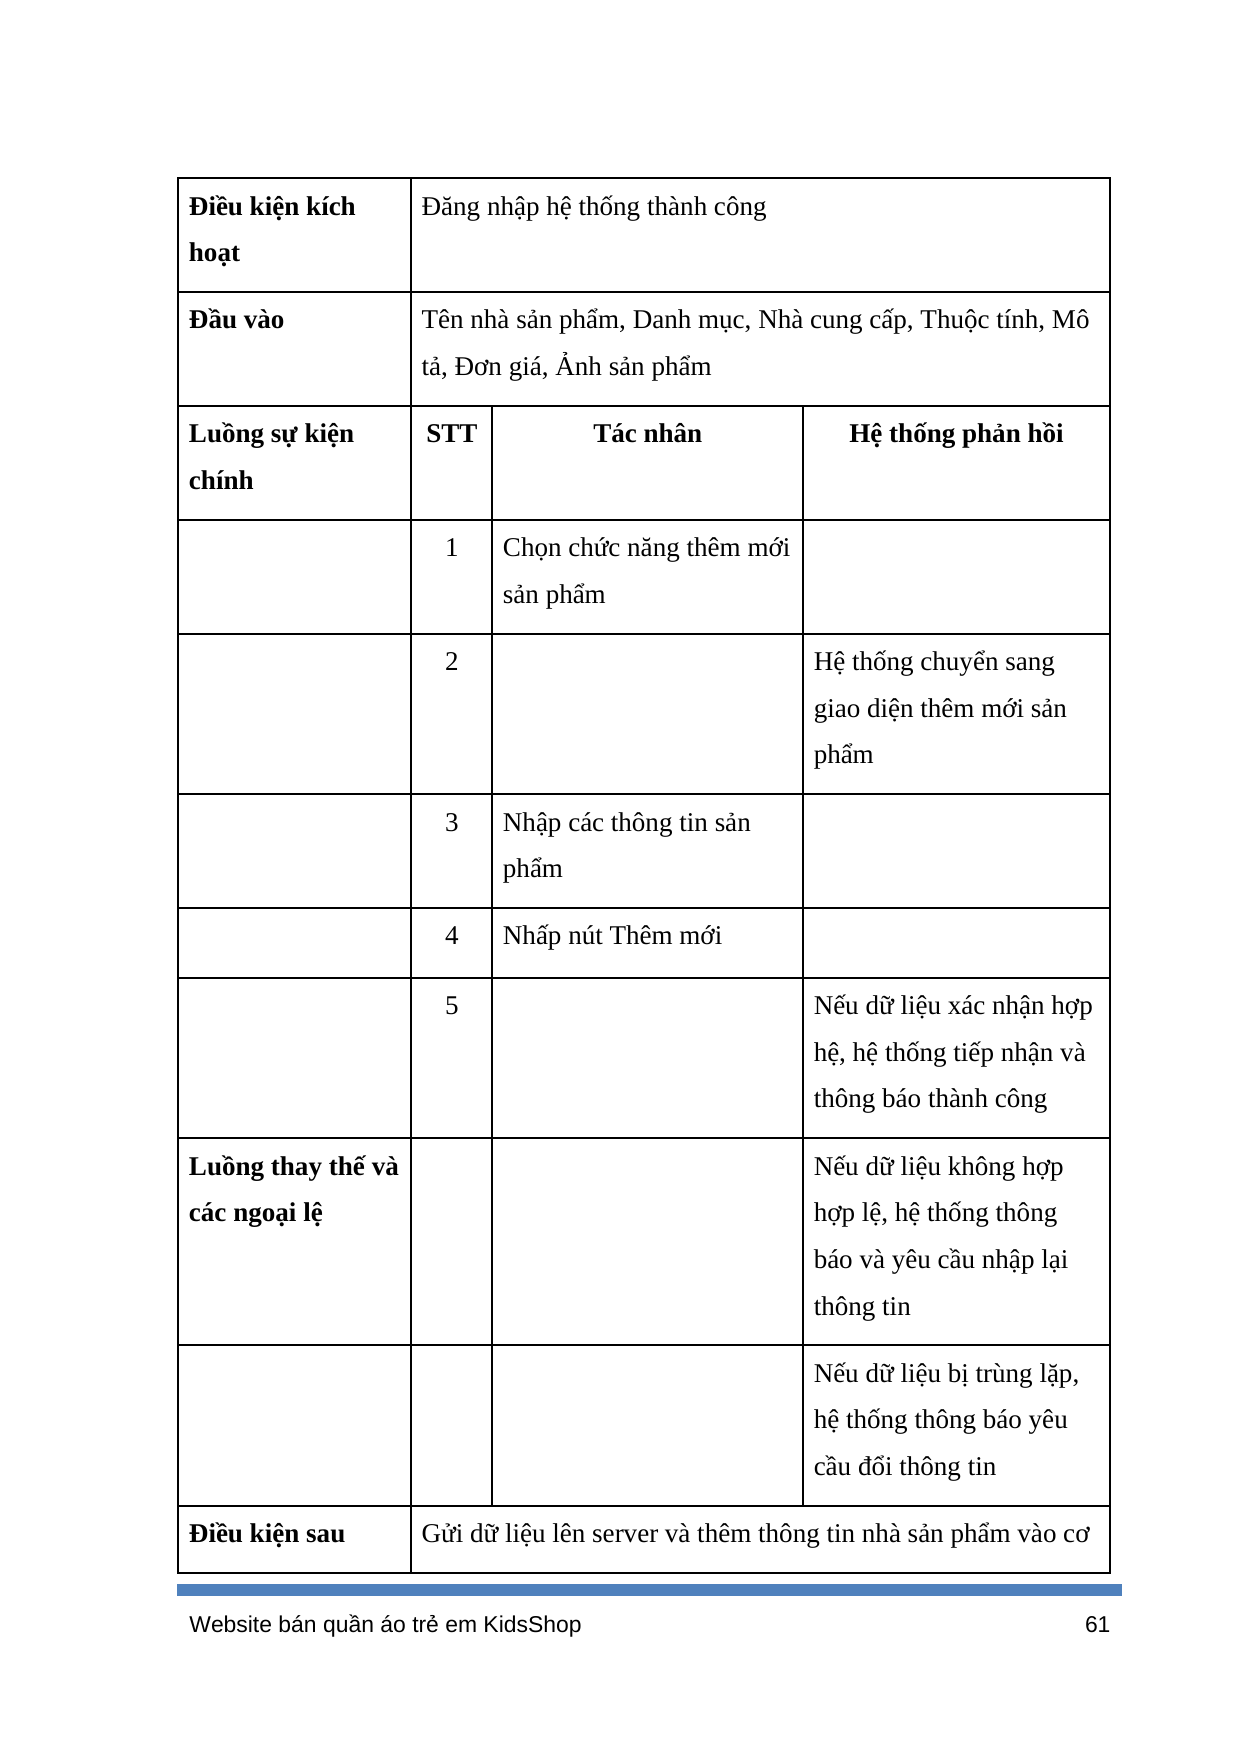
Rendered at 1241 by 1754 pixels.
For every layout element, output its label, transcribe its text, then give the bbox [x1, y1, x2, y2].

table_cell Đăng nhập hệ thống thành công [412, 179, 1109, 291]
table_cell Điều kiện sau [179, 1507, 410, 1572]
table_cell Luồng sự kiện chính [179, 407, 410, 519]
table_cell 2 [412, 635, 491, 793]
table_cell [179, 795, 410, 907]
table_cell [179, 909, 410, 977]
table_cell Nếu dữ liệu xác nhận hợp hệ, hệ thống tiếp nhận và thông báo thành công [804, 979, 1109, 1137]
table_cell [179, 979, 410, 1137]
table_cell [493, 635, 802, 793]
table_cell Luồng thay thế và các ngoại lệ [179, 1139, 410, 1344]
table_cell Hệ thống chuyển sang giao diện thêm mới sản phẩm [804, 635, 1109, 793]
table_cell Đầu vào [179, 293, 410, 405]
table_cell Hệ thống phản hồi [804, 407, 1109, 519]
table_cell [493, 979, 802, 1137]
table_cell 3 [412, 795, 491, 907]
table_cell [179, 521, 410, 633]
table_cell Nhấp nút Thêm mới [493, 909, 802, 977]
table_cell 1 [412, 521, 491, 633]
table_cell [412, 1346, 491, 1505]
table_cell Nếu dữ liệu không hợp hợp lệ, hệ thống thông báo và yêu cầu nhập lại thông tin [804, 1139, 1109, 1344]
table_cell [804, 909, 1109, 977]
table_cell [179, 1346, 410, 1505]
table_cell [179, 635, 410, 793]
table_cell 5 [412, 979, 491, 1137]
table_cell [804, 521, 1109, 633]
table_cell [493, 1139, 802, 1344]
table_cell [493, 1346, 802, 1505]
table_cell Nếu dữ liệu bị trùng lặp, hệ thống thông báo yêu cầu đổi thông tin [804, 1346, 1109, 1505]
table_cell Chọn chức năng thêm mới sản phẩm [493, 521, 802, 633]
table_cell Nhập các thông tin sản phẩm [493, 795, 802, 907]
table_cell STT [412, 407, 491, 519]
table_cell [412, 1139, 491, 1344]
table_cell Tên nhà sản phẩm, Danh mục, Nhà cung cấp, Thuộc tính, Mô tả, Đơn giá, Ảnh sản phẩm [412, 293, 1109, 405]
table_cell [804, 795, 1109, 907]
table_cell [412, 1507, 1109, 1572]
table_cell Tác nhân [493, 407, 802, 519]
table_cell Điều kiện kích hoạt [179, 179, 410, 291]
table_cell 4 [412, 909, 491, 977]
